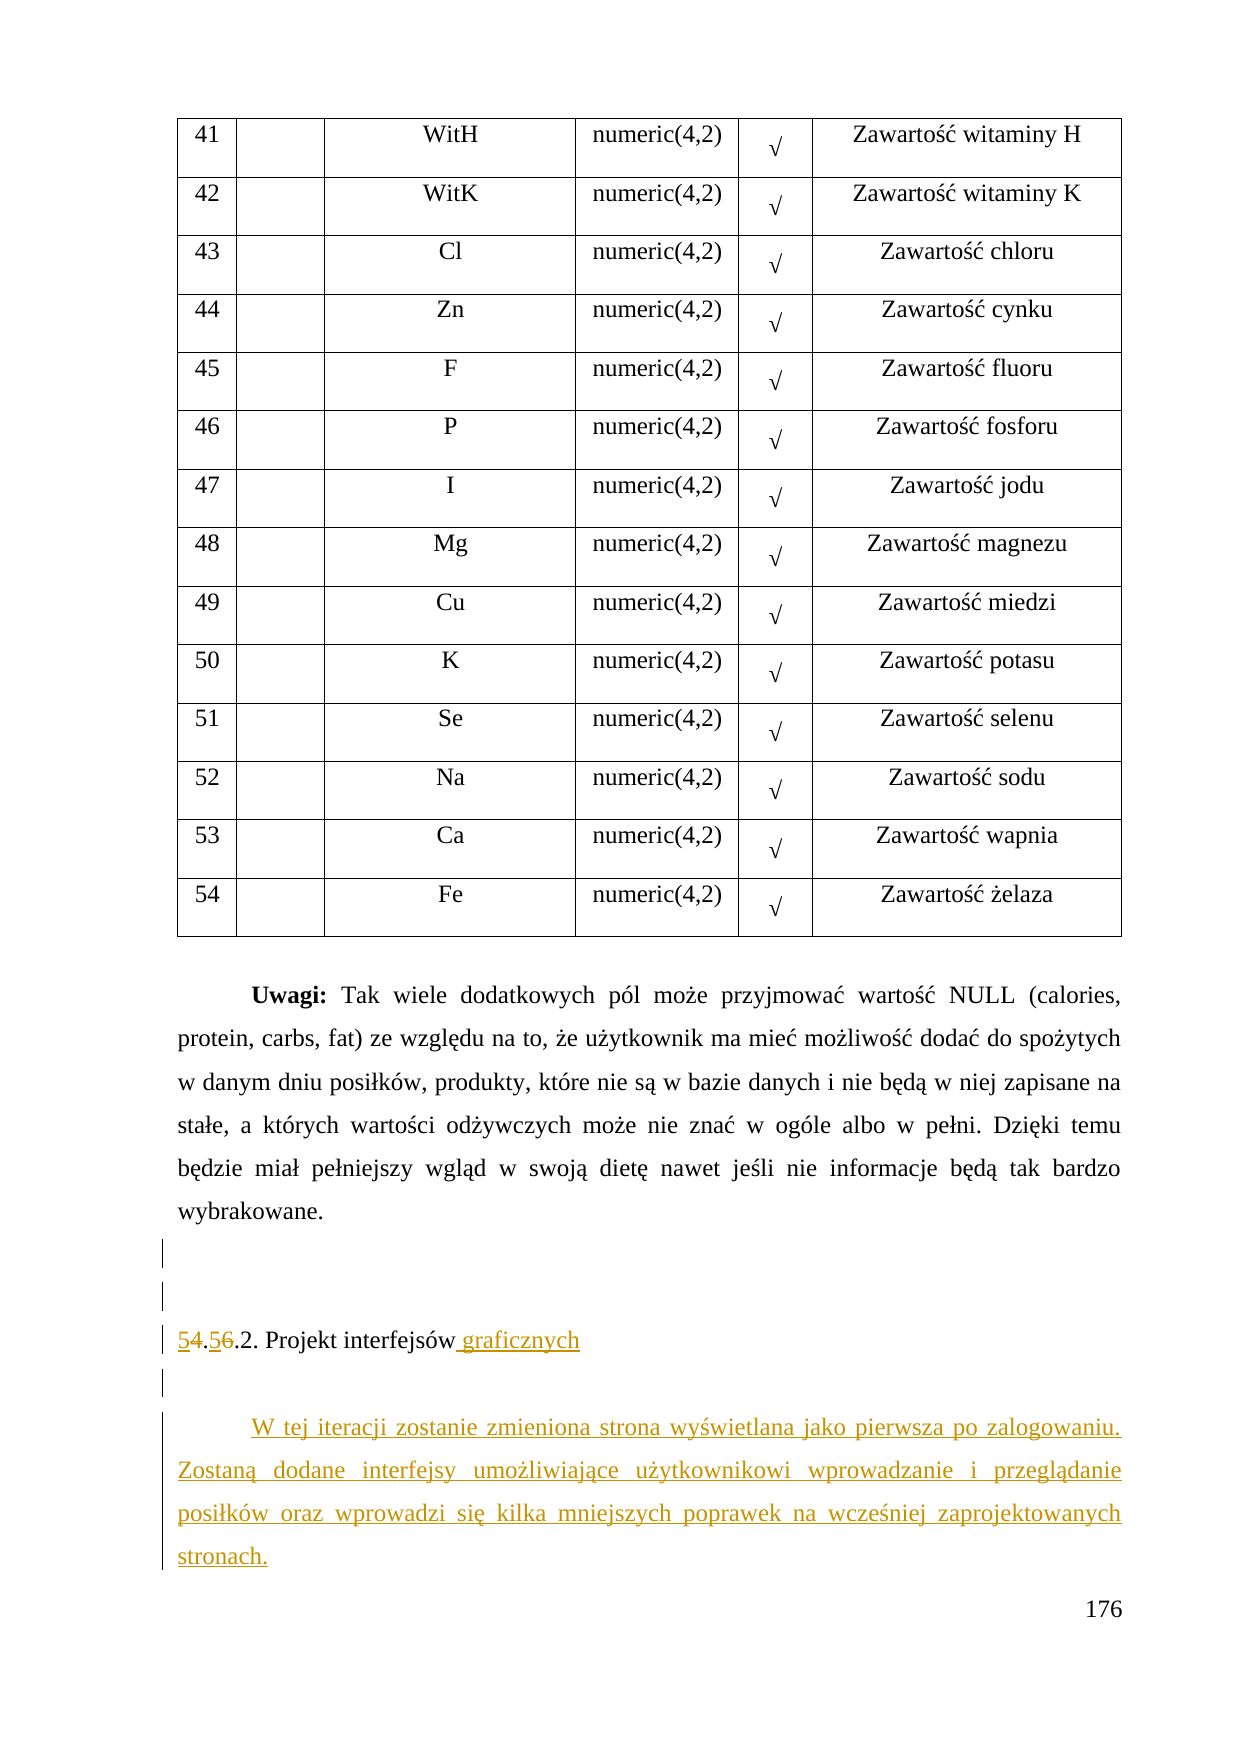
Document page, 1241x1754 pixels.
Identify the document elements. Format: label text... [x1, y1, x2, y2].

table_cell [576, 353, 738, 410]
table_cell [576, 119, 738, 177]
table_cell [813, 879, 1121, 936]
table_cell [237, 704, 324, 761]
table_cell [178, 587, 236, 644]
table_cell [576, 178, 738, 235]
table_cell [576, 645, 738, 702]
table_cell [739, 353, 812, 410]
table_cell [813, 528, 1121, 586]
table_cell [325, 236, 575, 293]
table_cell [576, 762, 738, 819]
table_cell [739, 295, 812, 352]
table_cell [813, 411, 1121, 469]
subtitle ..2. Projekt interfejsów [177, 1325, 1122, 1354]
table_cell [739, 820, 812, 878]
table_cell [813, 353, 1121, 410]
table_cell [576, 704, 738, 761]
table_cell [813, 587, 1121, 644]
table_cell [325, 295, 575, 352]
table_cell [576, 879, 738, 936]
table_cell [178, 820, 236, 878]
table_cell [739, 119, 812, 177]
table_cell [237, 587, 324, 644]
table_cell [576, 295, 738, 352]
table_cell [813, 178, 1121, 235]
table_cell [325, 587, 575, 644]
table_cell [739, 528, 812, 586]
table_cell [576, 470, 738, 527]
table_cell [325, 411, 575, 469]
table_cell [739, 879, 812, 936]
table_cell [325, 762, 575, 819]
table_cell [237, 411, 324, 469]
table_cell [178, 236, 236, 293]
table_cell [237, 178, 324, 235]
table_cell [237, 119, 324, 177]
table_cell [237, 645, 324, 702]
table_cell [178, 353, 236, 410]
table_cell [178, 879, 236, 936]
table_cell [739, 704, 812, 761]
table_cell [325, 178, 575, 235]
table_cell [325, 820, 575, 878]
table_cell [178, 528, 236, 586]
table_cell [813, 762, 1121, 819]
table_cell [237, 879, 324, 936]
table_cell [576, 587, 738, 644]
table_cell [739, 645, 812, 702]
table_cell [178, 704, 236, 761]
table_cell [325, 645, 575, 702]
text Uwagi: Tak wiele dodatkowych pól może przyjmować wartość NULL (calories, protein, carbs, fat) ze względu na to, że użytkownik ma mieć możliwość dodać do spożytych w danym dniu posiłków, produkty, które nie są w bazie danych i nie będą w niej zapisane na stałe, a których wartości odżywczych może nie znać w ogóle albo w pełni. Dzięki temu będzie miał pełniejszy wgląd w swoją dietę nawet jeśli nie informacje będą tak bardzo wybrakowane. [177, 980, 1122, 1225]
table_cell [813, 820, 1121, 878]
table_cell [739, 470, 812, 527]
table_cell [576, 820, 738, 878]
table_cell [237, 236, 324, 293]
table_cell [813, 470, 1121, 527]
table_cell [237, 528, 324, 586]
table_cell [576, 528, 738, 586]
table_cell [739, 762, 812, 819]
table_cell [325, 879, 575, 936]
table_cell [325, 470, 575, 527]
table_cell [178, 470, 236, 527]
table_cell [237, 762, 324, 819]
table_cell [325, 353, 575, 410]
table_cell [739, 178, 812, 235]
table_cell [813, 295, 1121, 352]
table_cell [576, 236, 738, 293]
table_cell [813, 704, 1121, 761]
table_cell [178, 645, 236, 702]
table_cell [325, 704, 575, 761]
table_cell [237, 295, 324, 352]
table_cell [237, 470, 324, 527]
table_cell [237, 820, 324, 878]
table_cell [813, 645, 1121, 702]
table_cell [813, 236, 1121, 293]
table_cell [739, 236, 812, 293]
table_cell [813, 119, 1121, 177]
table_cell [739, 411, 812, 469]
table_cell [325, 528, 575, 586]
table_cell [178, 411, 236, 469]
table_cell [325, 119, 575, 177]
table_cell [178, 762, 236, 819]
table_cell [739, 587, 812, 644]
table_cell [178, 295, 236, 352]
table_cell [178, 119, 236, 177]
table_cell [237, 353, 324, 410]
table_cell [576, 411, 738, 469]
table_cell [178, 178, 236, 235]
